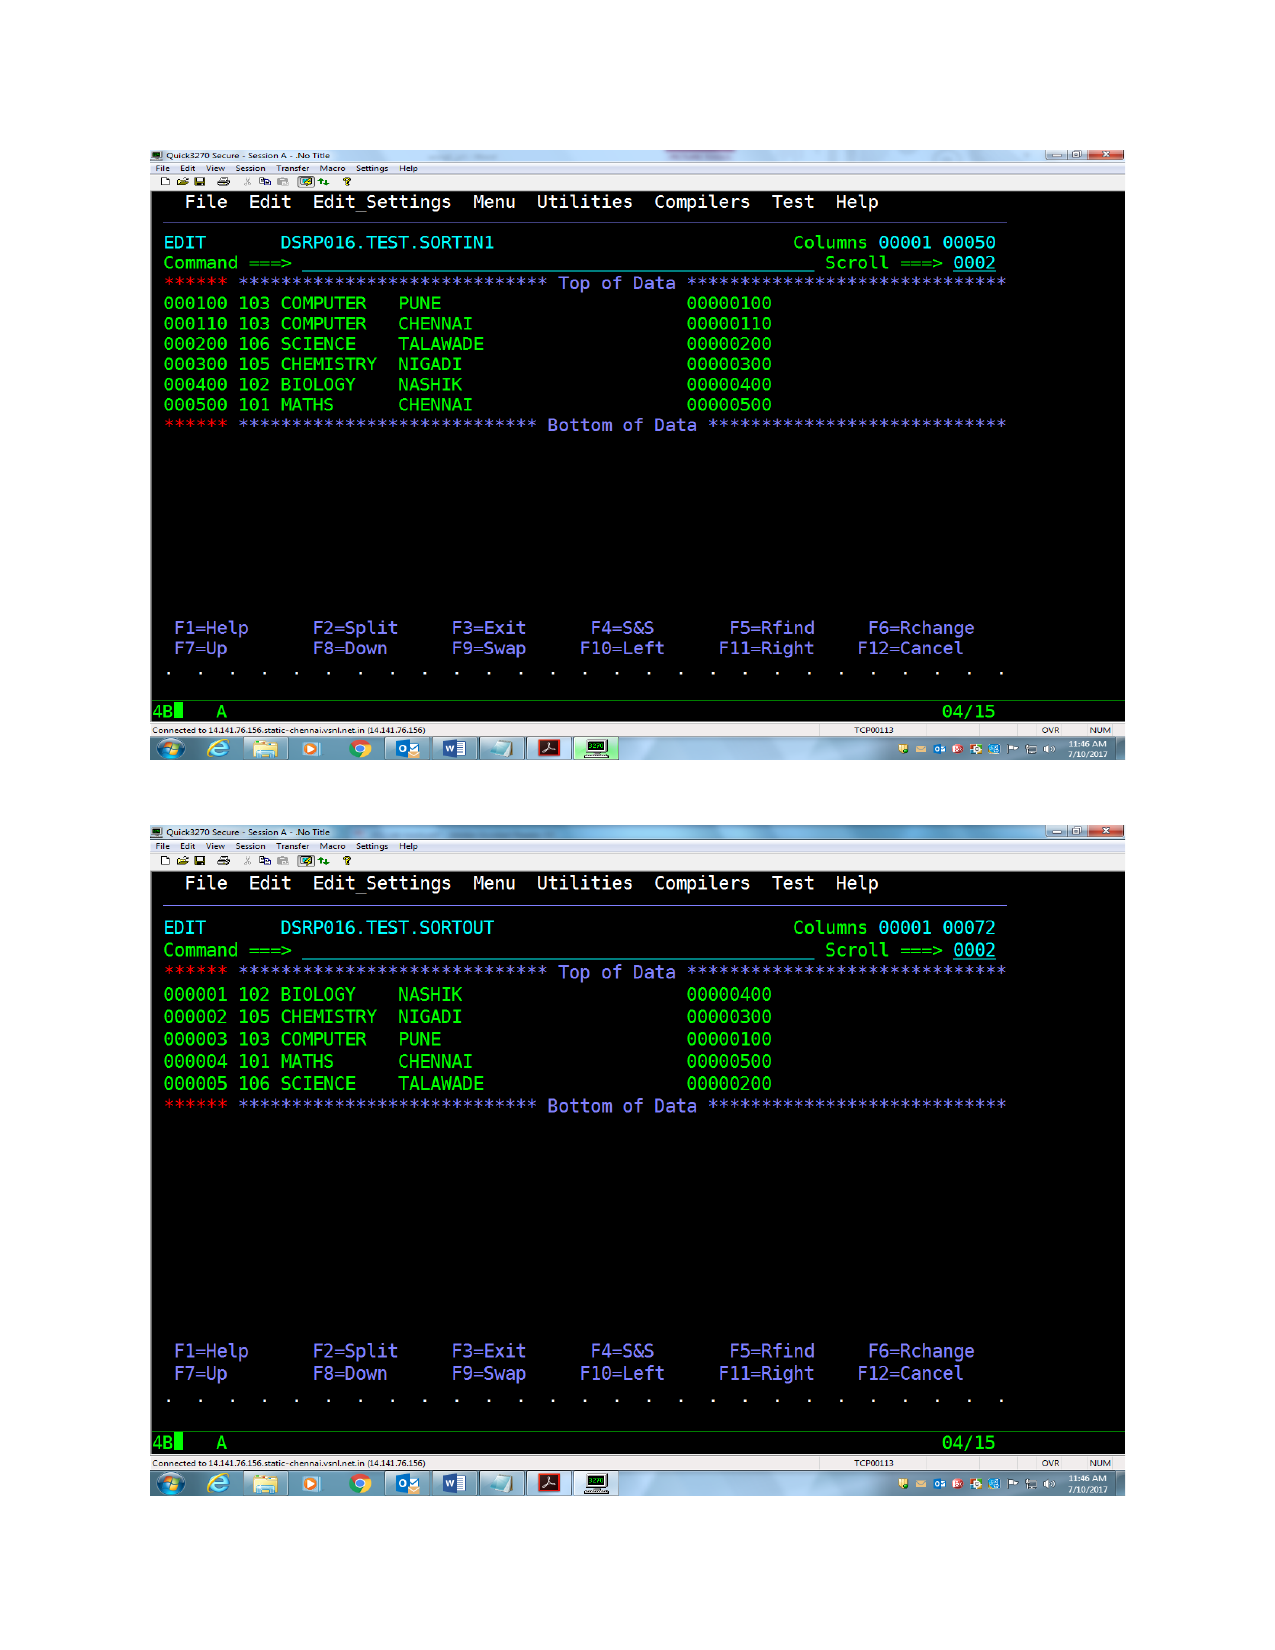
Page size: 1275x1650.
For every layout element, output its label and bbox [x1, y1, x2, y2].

picture [150, 825, 1125, 1496]
picture [150, 150, 1125, 760]
